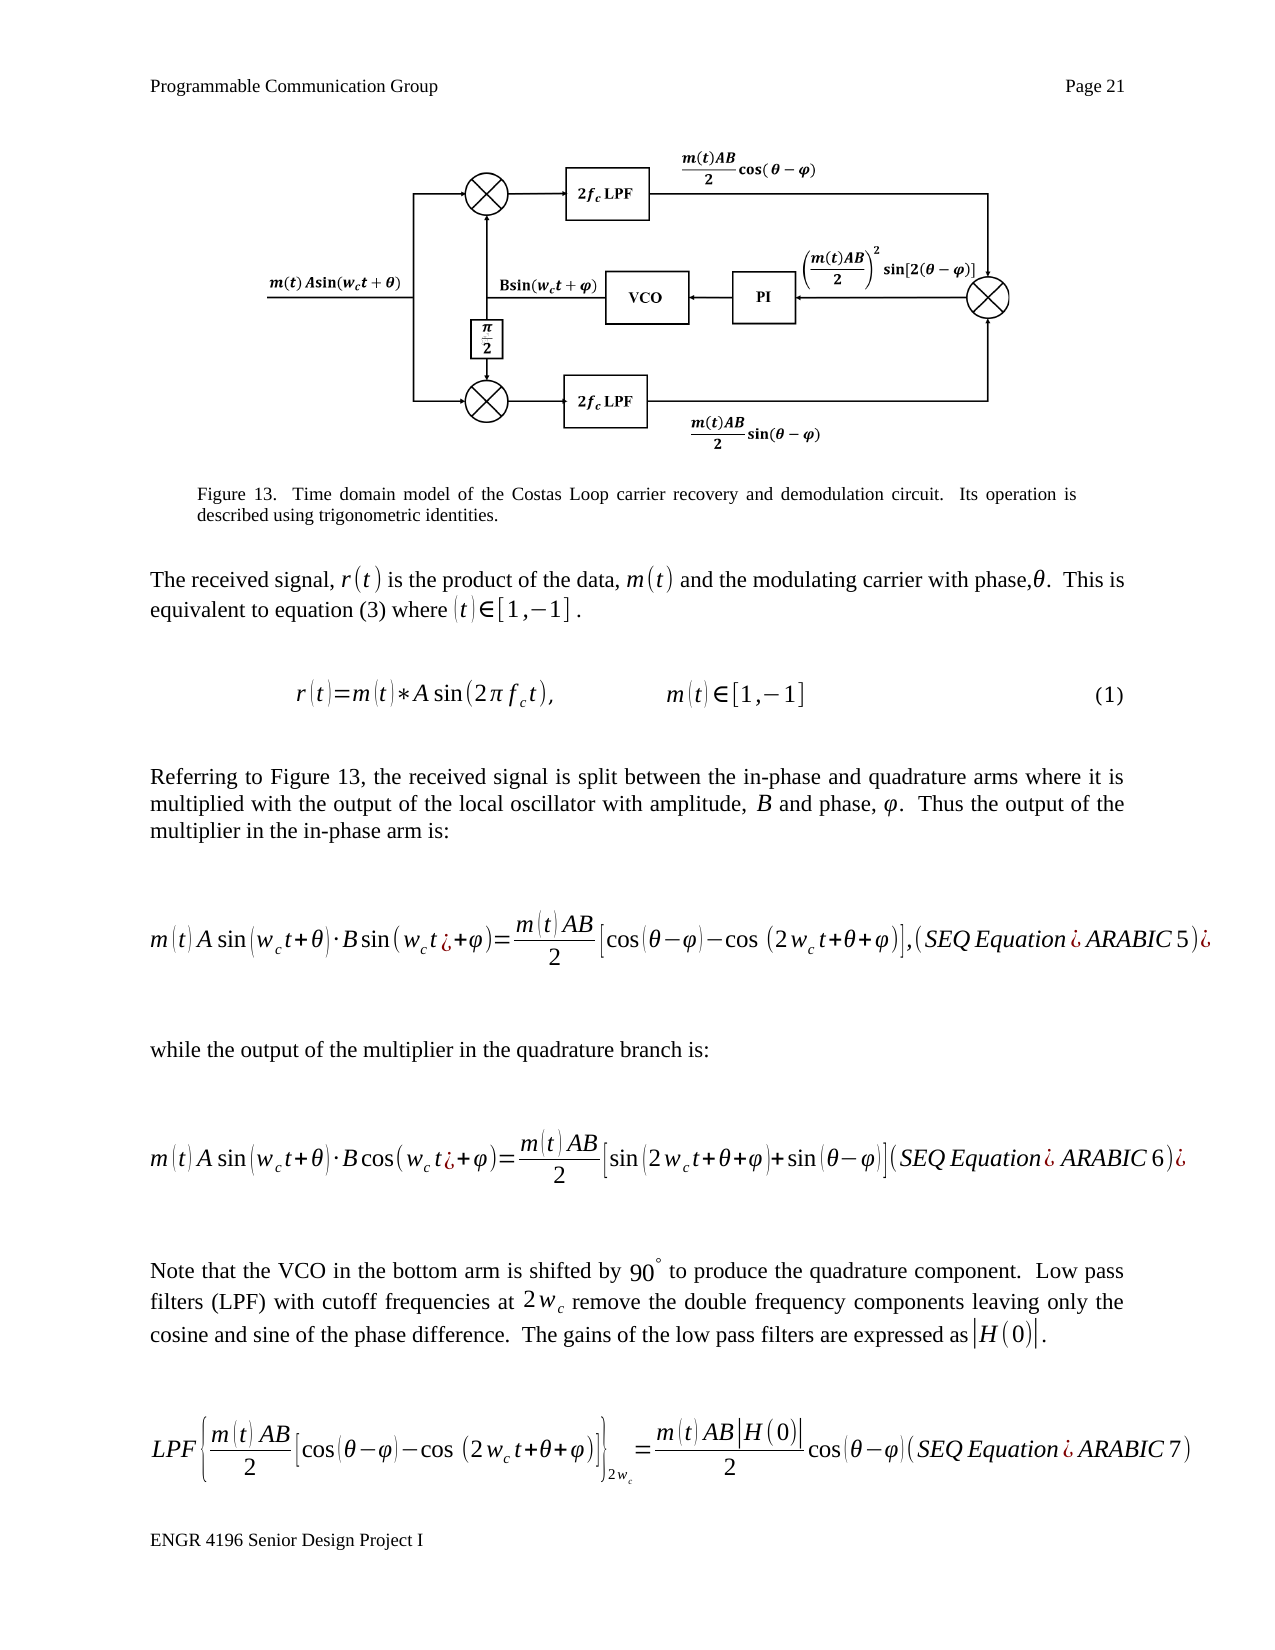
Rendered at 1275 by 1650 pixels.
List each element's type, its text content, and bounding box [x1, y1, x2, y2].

text Referring to Figure 13, the received signal is split between the in-phase and quadrature arms where it is multiplied with the output of the local oscillator with amplitude, and phase, . Thus the output of the multiplier in the in-phase arm is: [150, 763, 1125, 844]
text Note that the VCO in the bottom arm is shifted by to produce the quadrature component. Low pass filters (LPF) with cutoff frequencies at remove the double frequency components leaving only the cosine and sine of the phase difference. The gains of the low pass filters are expressed as. [150, 1255, 1125, 1350]
text The received signal, is the product of the data, and the modulating carrier with phase,. This is equivalent to equation (3) where . [150, 564, 1125, 625]
text while the output of the multiplier in the quadrature branch is: [150, 1036, 1125, 1062]
picture [265, 150, 1010, 449]
text Figure 13. Time domain model of the Costas Loop carrier recovery and demodulation circuit. Its operation is described using trigonometric identities. [197, 461, 1078, 526]
